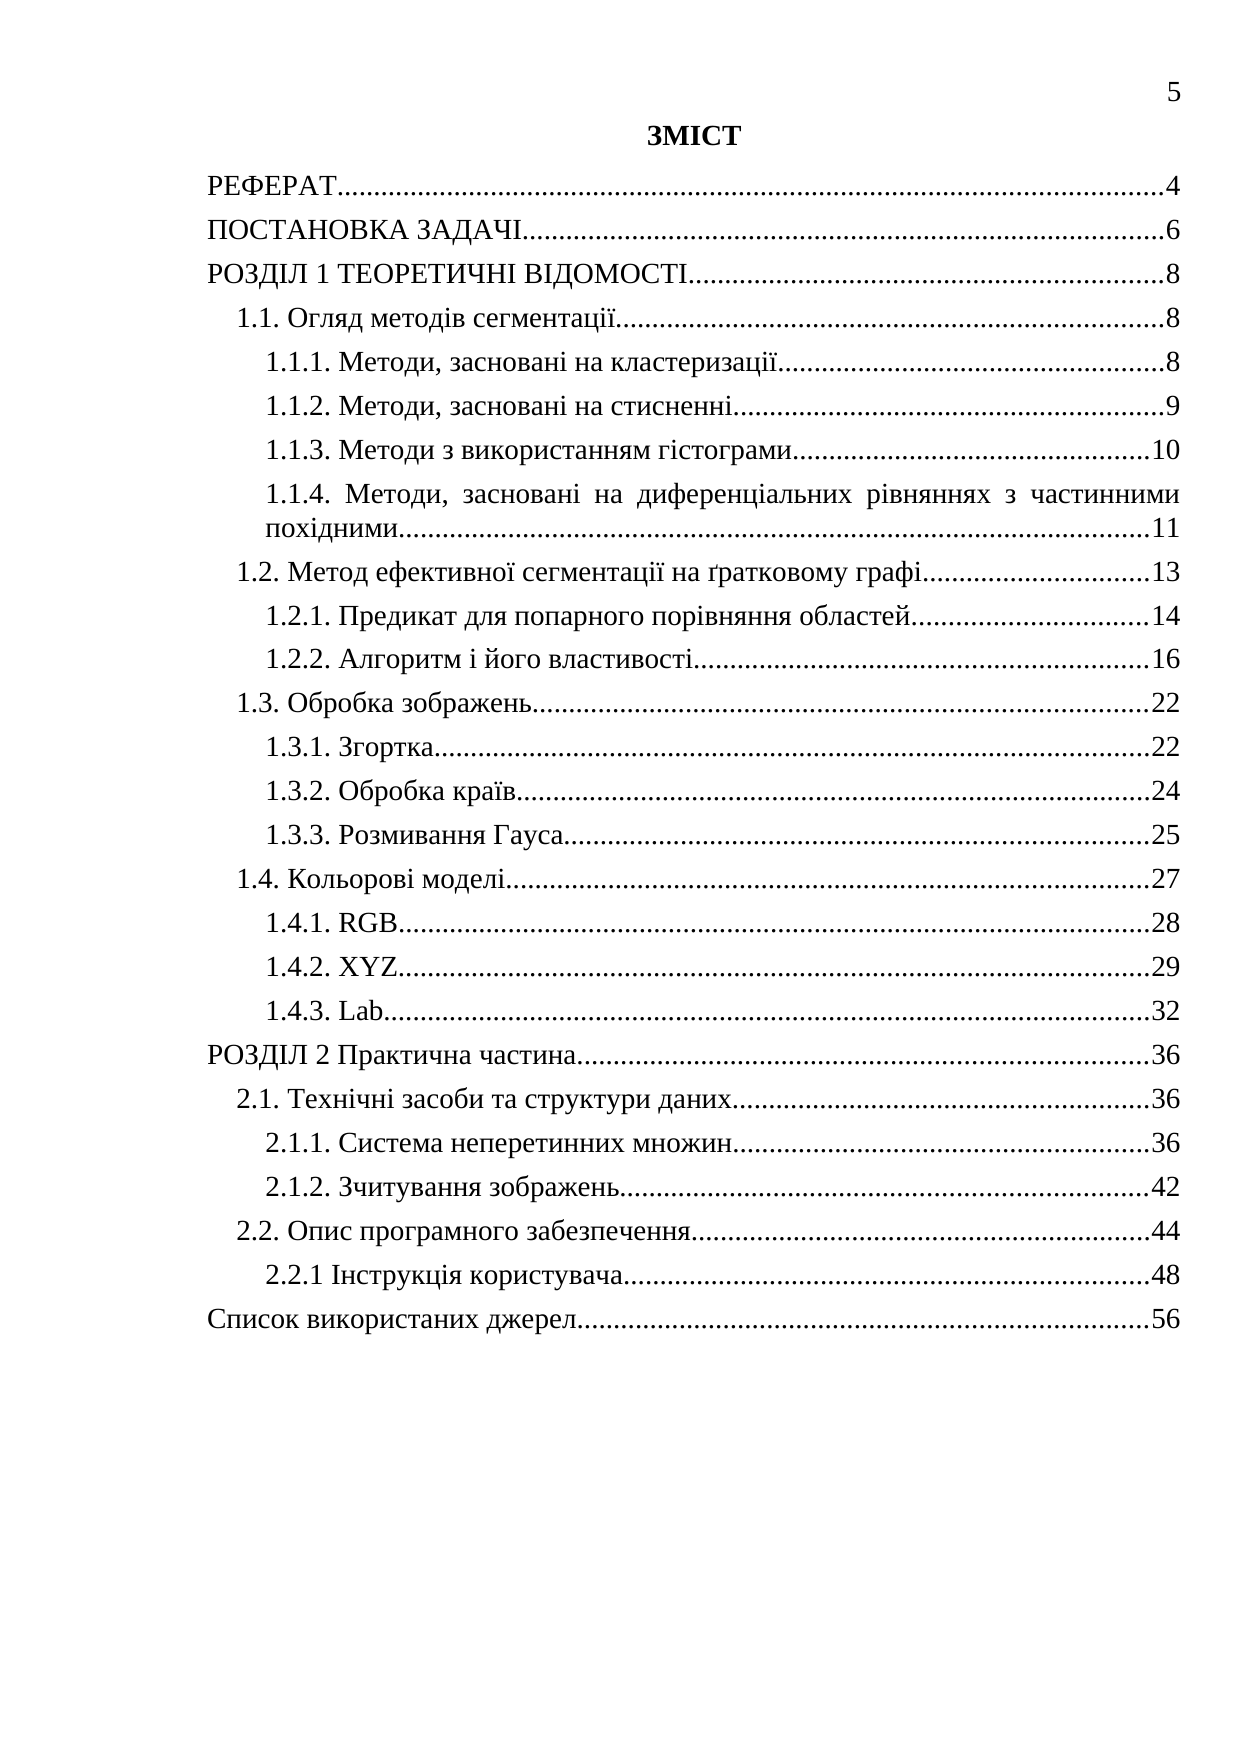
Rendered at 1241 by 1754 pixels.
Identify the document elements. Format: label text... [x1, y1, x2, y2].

text 1.2. Метод ефективної сегментації на ґратковому графі 13 [236, 554, 1181, 587]
text 1.1. Огляд методів сегментації 8 [236, 300, 1181, 334]
text 1.3.1. Згортка 22 [265, 729, 1181, 763]
text 1.1.4. Методи, засновані на диференціальних рівняннях з частинними похідними 11 [265, 476, 1181, 543]
text 1.2.1. Предикат для попарного порівняння областей 14 [265, 598, 1181, 631]
text 2.1. Технічні засоби та структури даних 36 [236, 1081, 1181, 1115]
text 1.3.2. Обробка країв 24 [265, 773, 1181, 807]
text 1.1.1. Методи, засновані на кластеризації 8 [265, 344, 1181, 378]
text РЕФЕРАТ 4 [207, 168, 1181, 202]
text 2.1.2. Зчитування зображень 42 [265, 1169, 1181, 1203]
text 2.2. Опис програмного забезпечення 44 [236, 1213, 1181, 1247]
text РОЗДІЛ 1 ТЕОРЕТИЧНІ ВІДОМОСТІ 8 [207, 256, 1181, 290]
text 1.3.3. Розмивання Гауса 25 [265, 817, 1181, 851]
text 1.4.1. RGB 28 [265, 905, 1181, 939]
text РОЗДІЛ 2 Практична частина 36 [207, 1037, 1181, 1071]
text 1.1.2. Методи, засновані на стисненні 9 [265, 388, 1181, 422]
text 1.4.3. Lab 32 [265, 993, 1181, 1027]
text 2.1.1. Система неперетинних множин 36 [265, 1125, 1181, 1159]
text ЗМІСТ [207, 118, 1181, 152]
text ПОСТАНОВКА ЗАДАЧІ 6 [207, 212, 1181, 246]
text 1.1.3. Методи з використанням гістограми 10 [265, 432, 1181, 466]
text 1.4. Кольорові моделі 27 [236, 861, 1181, 895]
text 2.2.1 Інструкція користувача 48 [265, 1257, 1181, 1291]
text 1.3. Обробка зображень 22 [236, 686, 1181, 719]
text Список використаних джерел 56 [207, 1301, 1181, 1334]
text 1.2.2. Алгоритм і його властивості 16 [265, 642, 1181, 675]
text 1.4.2. XYZ 29 [265, 949, 1181, 983]
